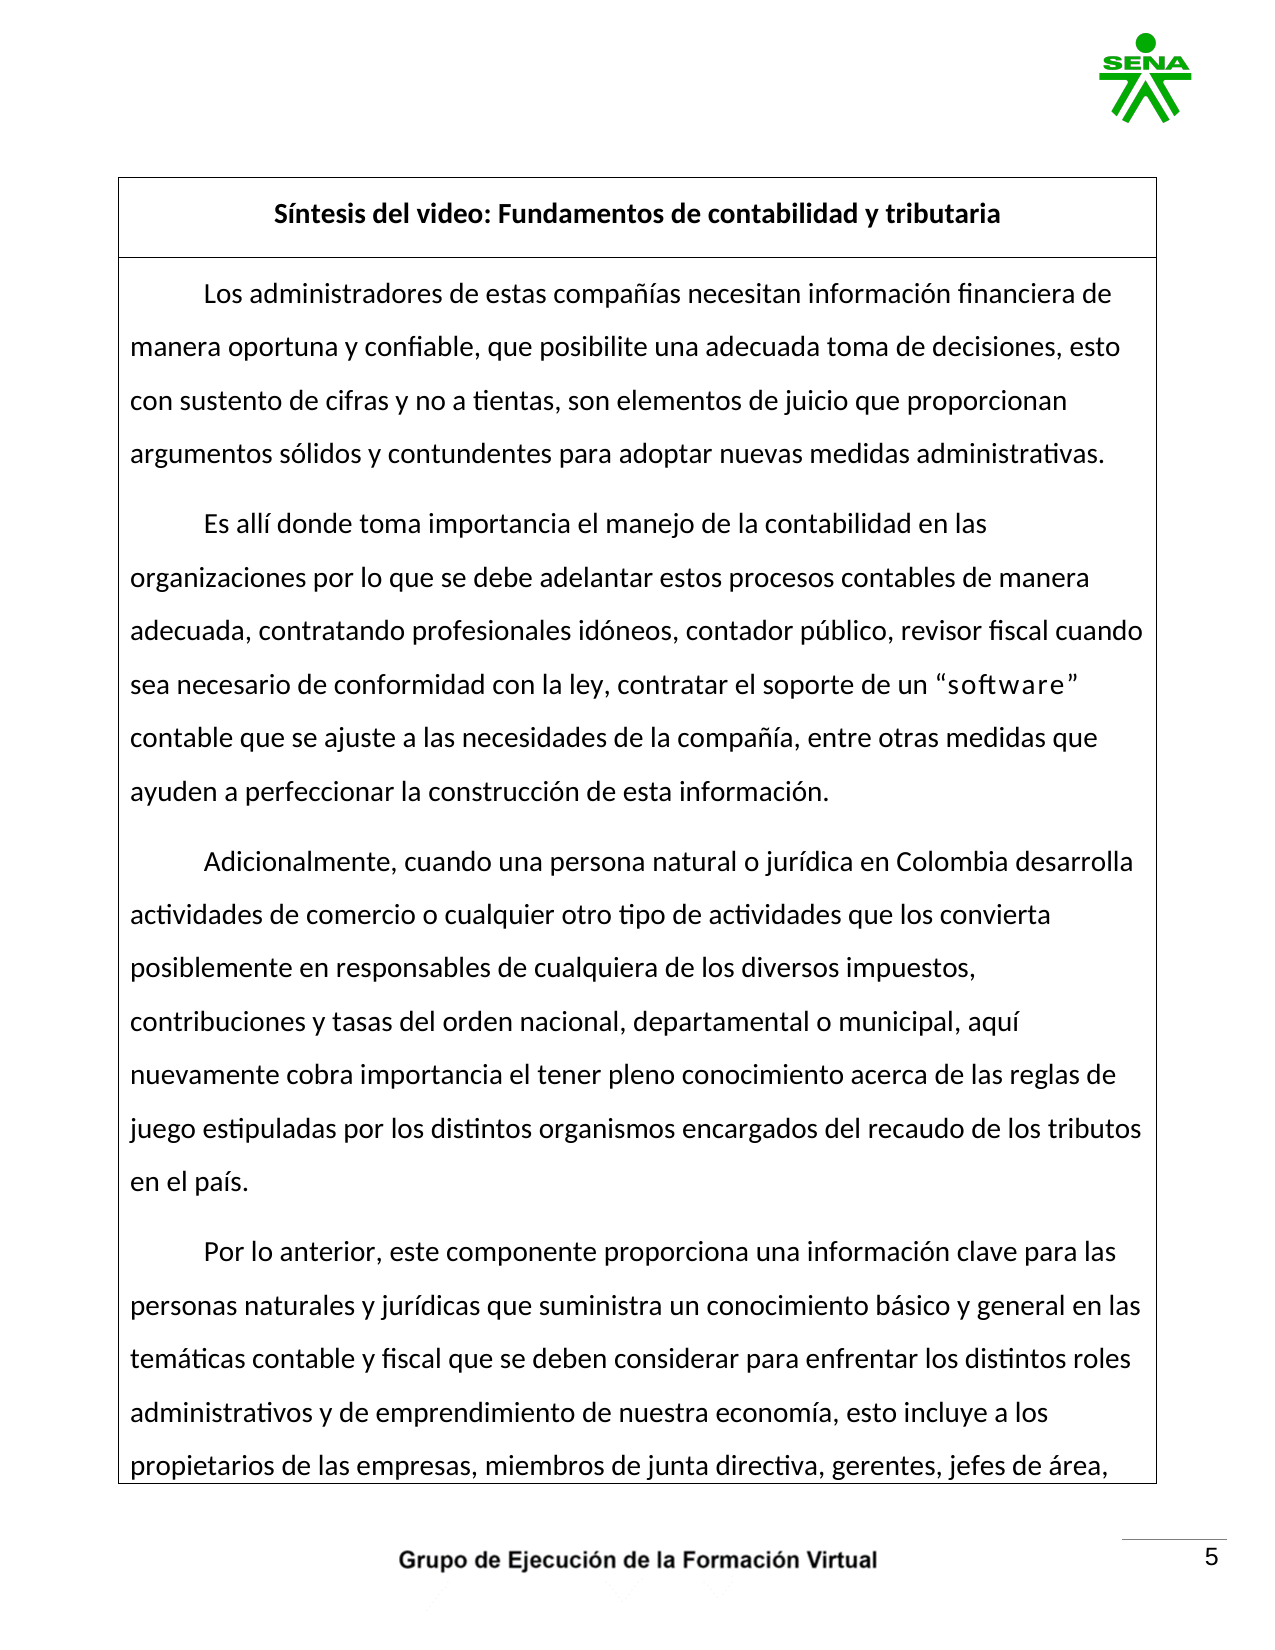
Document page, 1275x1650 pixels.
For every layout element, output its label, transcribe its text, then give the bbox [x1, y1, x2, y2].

picture [0, 1500, 1275, 1611]
picture [1099, 33, 1192, 123]
table_header Síntesis del video: Fundamentos de contabilidad y tributaria [119, 178, 1156, 257]
